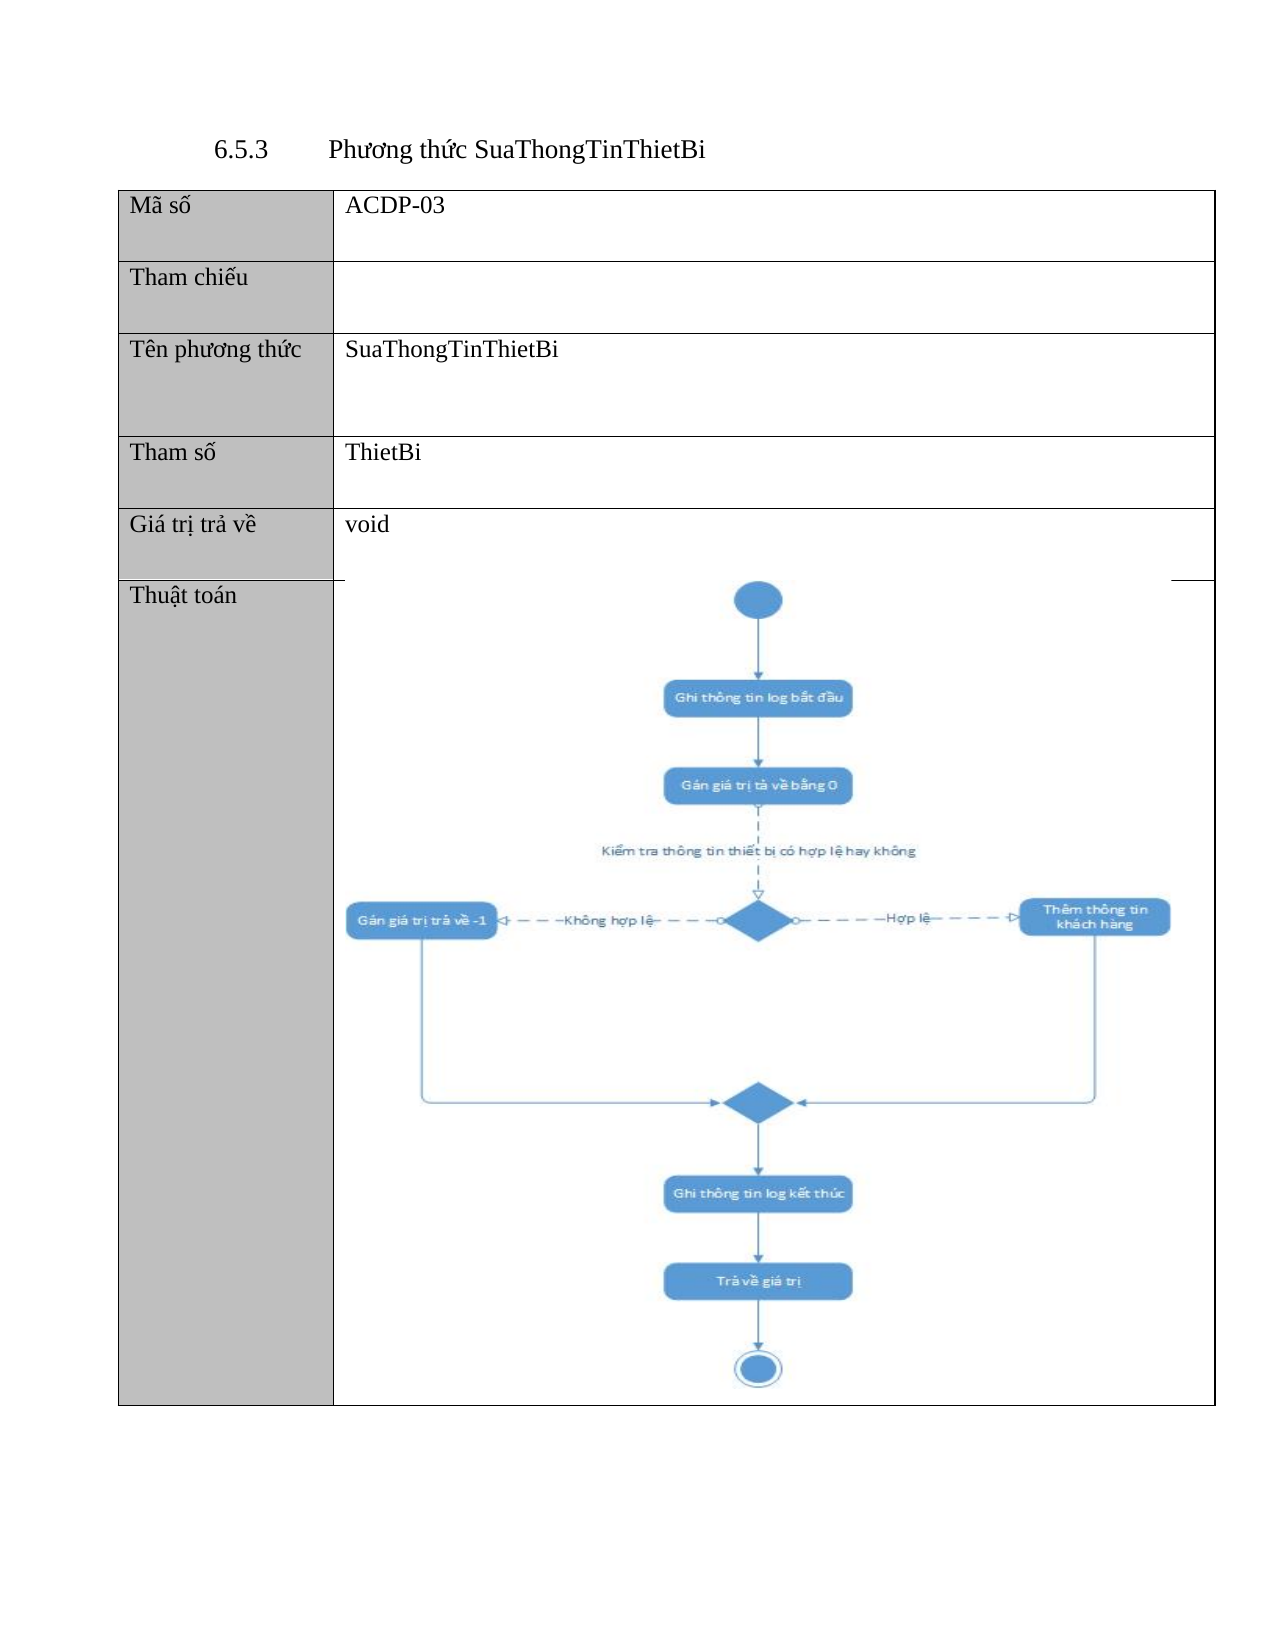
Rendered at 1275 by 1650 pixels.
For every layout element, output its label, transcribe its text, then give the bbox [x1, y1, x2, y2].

table_cell SuaThongTinThietBi [334, 334, 1214, 436]
table_cell Tham số [119, 437, 333, 508]
table_header Mã số [119, 191, 333, 261]
table_header ACDP-03 [334, 191, 1214, 261]
table_cell Thuật toán [119, 581, 333, 1405]
table_cell [334, 581, 1214, 1405]
picture [345, 580, 1172, 1389]
table_cell [334, 262, 1214, 333]
table_cell Tham chiếu [119, 262, 333, 333]
table_cell void [334, 509, 1214, 579]
list Phương thức SuaThongTinThietBi [268, 133, 1137, 164]
table_cell Tên phương thức [119, 334, 333, 436]
table_cell Giá trị trả về [119, 509, 333, 579]
table_cell ThietBi [334, 437, 1214, 508]
